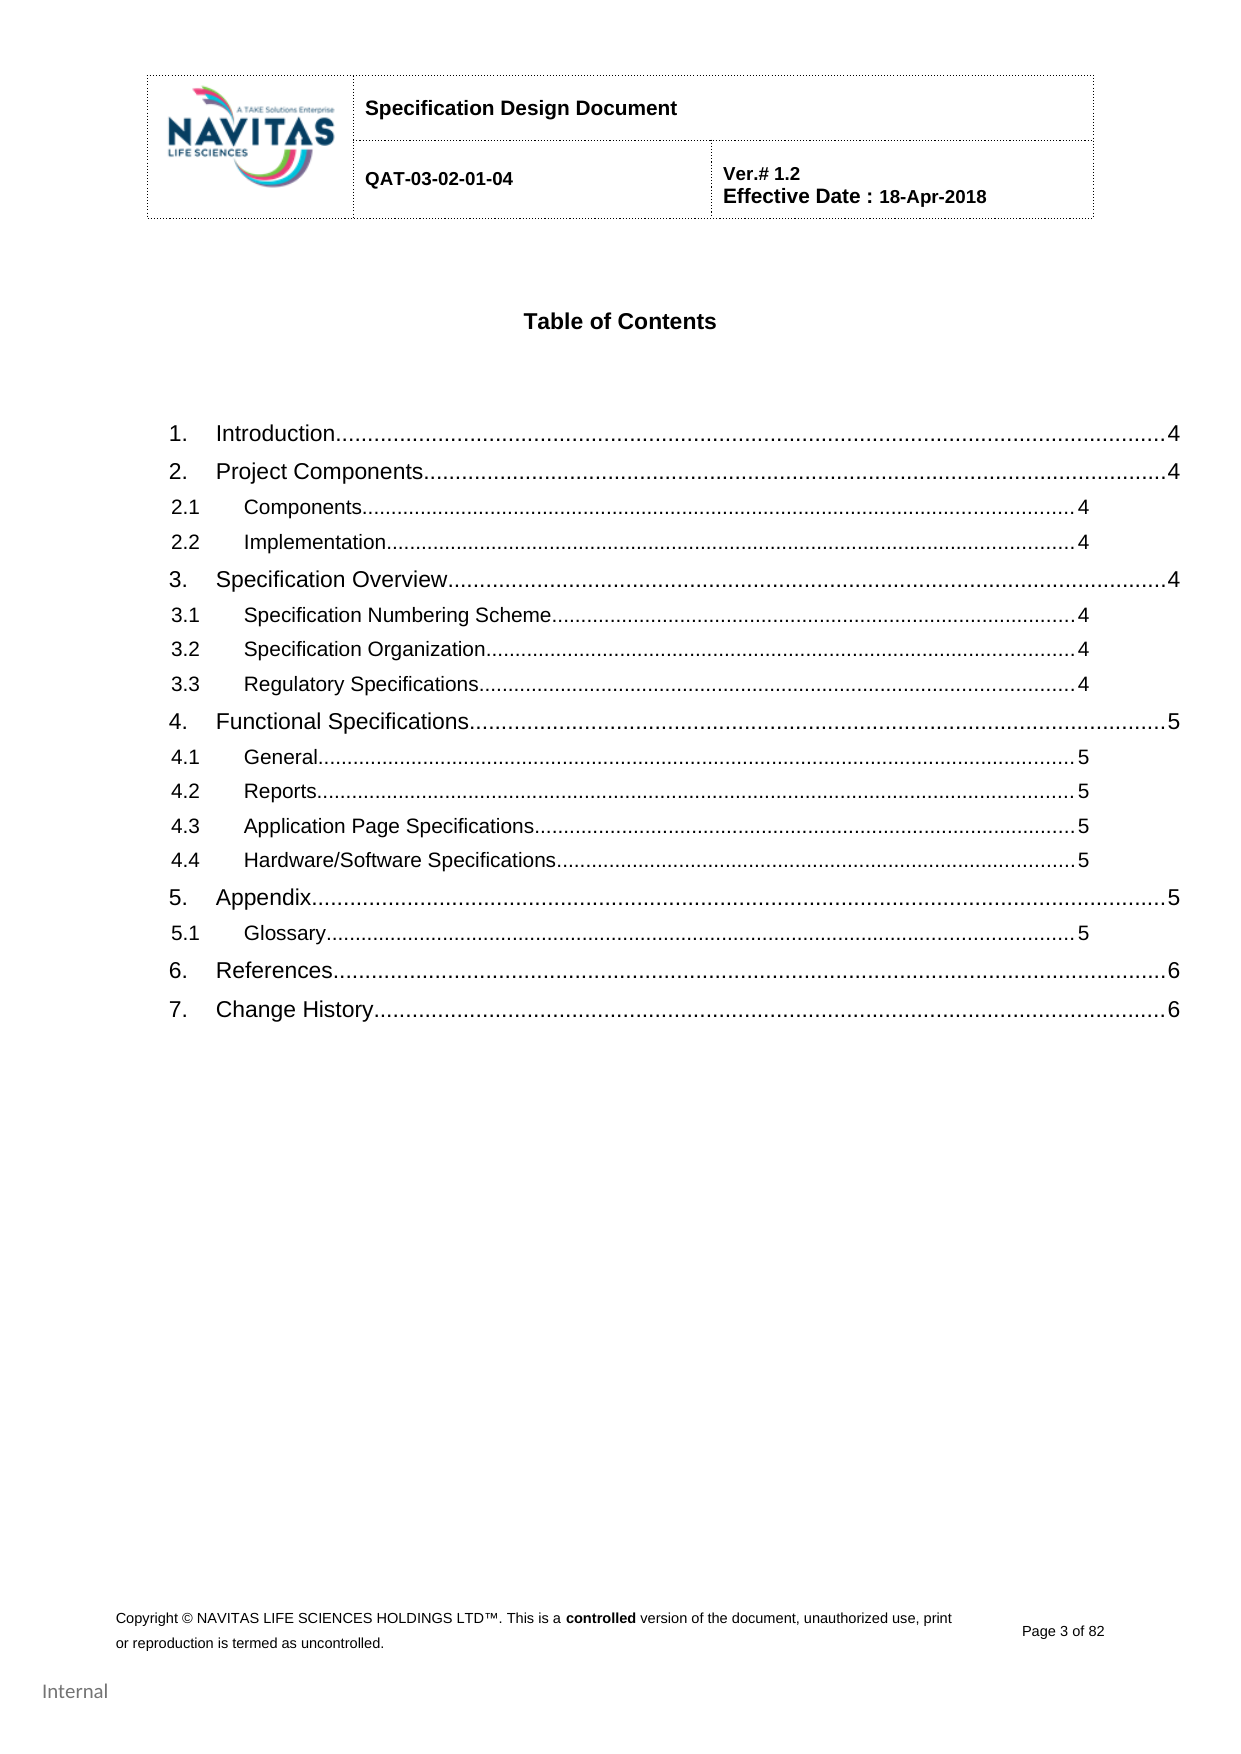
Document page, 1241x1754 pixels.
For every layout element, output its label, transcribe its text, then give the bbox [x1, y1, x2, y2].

text 1. Introduction 4 [169, 419, 1090, 446]
text 3.1 Specification Numbering Scheme 4 [171, 603, 1090, 627]
text 5.1 Glossary 5 [171, 921, 1090, 945]
text 2. Project Components 4 [169, 458, 1090, 485]
text 2.1 Components 4 [171, 495, 1090, 519]
text 6. References 6 [169, 957, 1090, 984]
text 7. Change History 6 [169, 996, 1090, 1023]
text 4.4 Hardware/Software Specifications 5 [171, 848, 1090, 872]
text 4.2 Reports 5 [171, 779, 1090, 803]
text 3.2 Specification Organization 4 [171, 637, 1090, 661]
picture [157, 82, 342, 194]
text 3. Specification Overview 4 [169, 566, 1090, 592]
text 5. Appendix 5 [169, 884, 1090, 911]
text 4.3 Application Page Specifications 5 [171, 813, 1090, 837]
text 3.3 Regulatory Specifications 4 [171, 671, 1090, 695]
text 4.1 General 5 [171, 745, 1090, 769]
text 4. Functional Specifications 5 [169, 708, 1090, 734]
text 2.2 Implementation 4 [171, 529, 1090, 553]
text Table of Contents [150, 308, 1090, 334]
